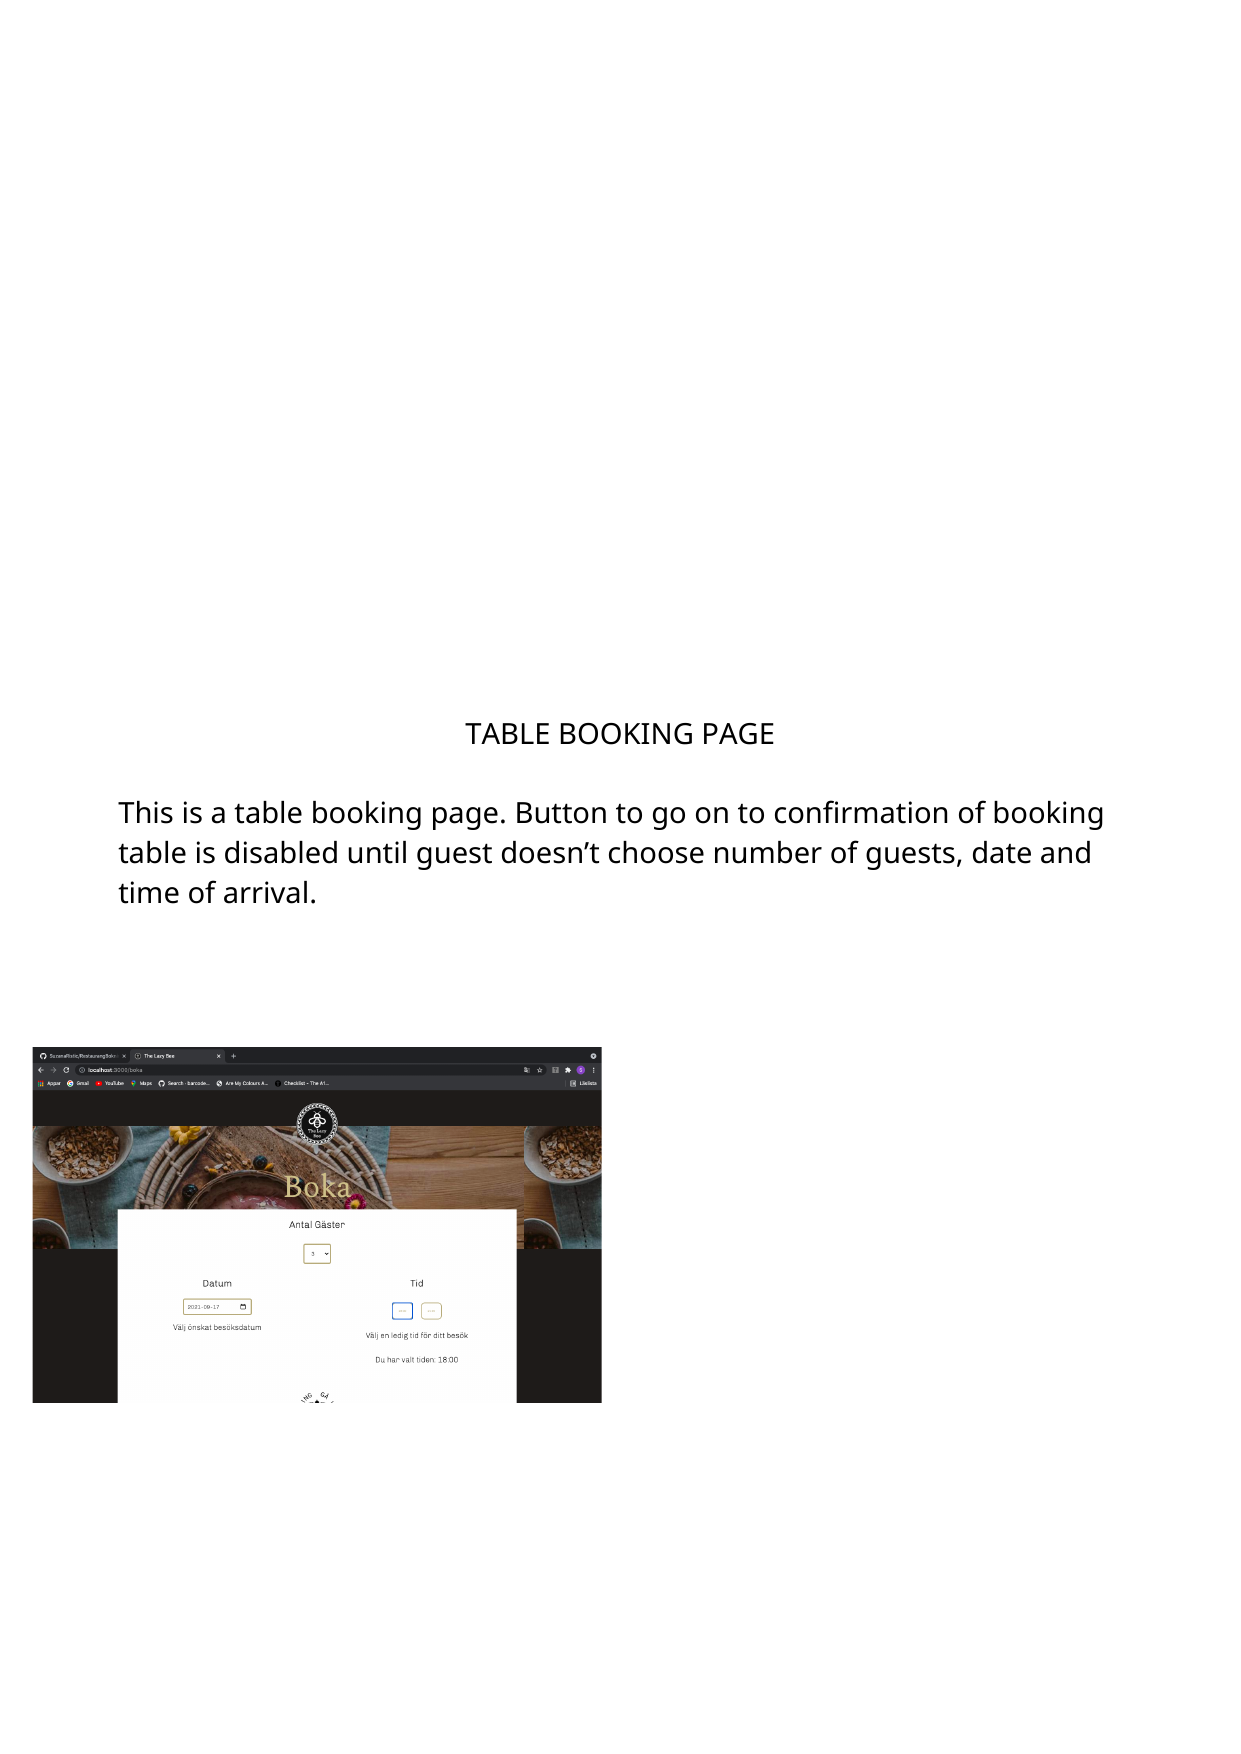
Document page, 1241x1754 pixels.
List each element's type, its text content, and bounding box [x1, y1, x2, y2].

picture [32, 1047, 602, 1403]
text This is a table booking page. Button to go on to confirmation of booking table is disabled until guest doesn’t choose number of guests, date and time of arrival. [118, 793, 1122, 912]
text TABLE BOOKING PAGE [118, 713, 1122, 753]
